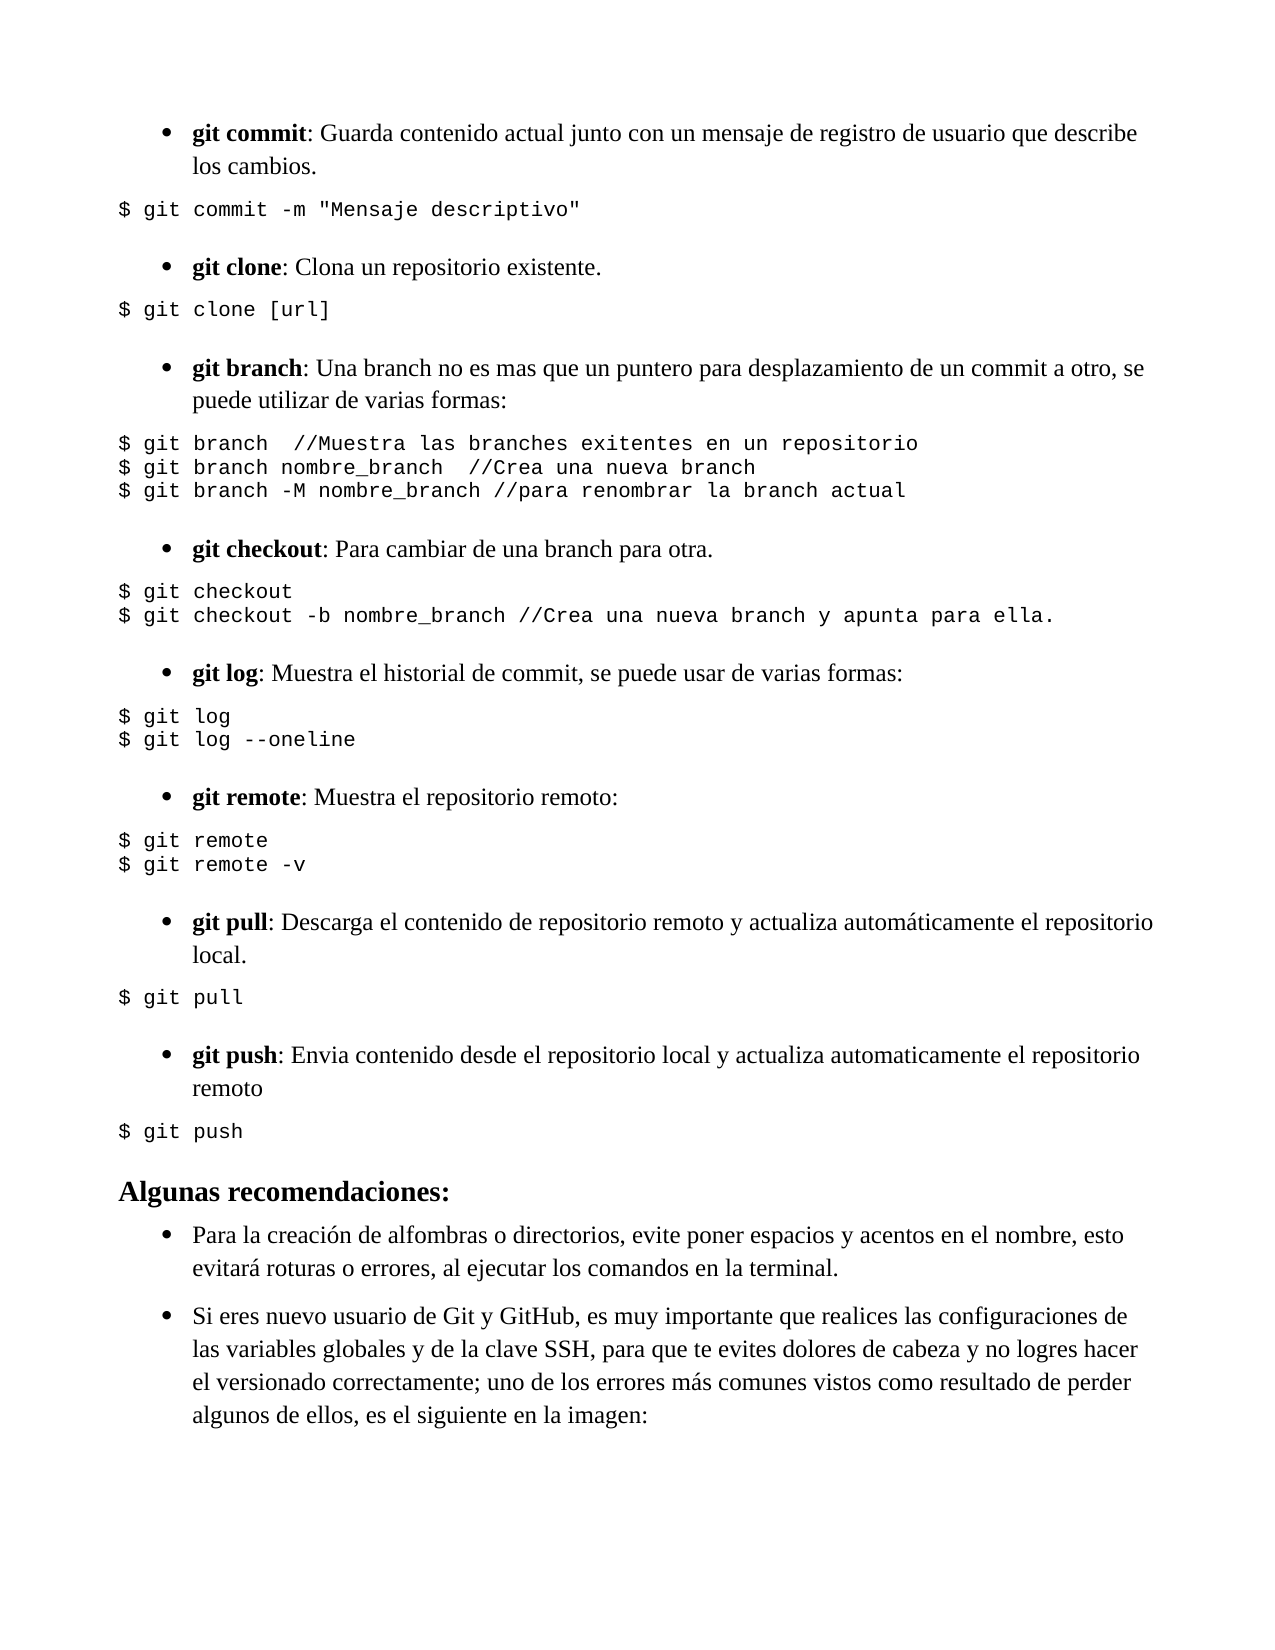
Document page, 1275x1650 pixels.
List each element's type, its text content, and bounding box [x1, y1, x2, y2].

text $ git clone [url] [118, 299, 1157, 323]
text $ git pull [118, 987, 1157, 1011]
text $ git log --oneline [118, 729, 1157, 753]
list Para la creación de alfombras o directorios, evite poner espacios y acentos en el nombre, esto evitará roturas o errores, al ejecutar los comandos en la terminal. [162, 1220, 1157, 1282]
list git commit: Guarda contenido actual junto con un mensaje de registro de usuario que describe los cambios. [162, 118, 1157, 180]
list Si eres nuevo usuario de Git y GitHub, es muy importante que realices las configuraciones de las variables globales y de la clave SSH, para que te evites dolores de cabeza y no logres hacer el versionado correctamente; uno de los errores más comunes vistos como resultado de perder algunos de ellos, es el siguiente en la imagen: [162, 1301, 1157, 1429]
list git log: Muestra el historial de commit, se puede usar de varias formas: [162, 658, 1157, 687]
text $ git branch nombre_branch //Crea una nueva branch [118, 457, 1157, 481]
subtitle Algunas recomendaciones: [118, 1174, 1157, 1208]
text $ git remote -v [118, 854, 1157, 877]
text $ git checkout -b nombre_branch //Crea una nueva branch y apunta para ella. [118, 605, 1157, 628]
text $ git branch //Muestra las branches exitentes en un repositorio [118, 433, 1157, 457]
text $ git remote [118, 830, 1157, 854]
list git clone: Clona un repositorio existente. [162, 252, 1157, 281]
list git remote: Muestra el repositorio remoto: [162, 782, 1157, 811]
text $ git branch -M nombre_branch //para renombrar la branch actual [118, 481, 1157, 504]
text $ git log [118, 706, 1157, 729]
list git checkout: Para cambiar de una branch para otra. [162, 534, 1157, 562]
text $ git checkout [118, 581, 1157, 605]
list git branch: Una branch no es mas que un puntero para desplazamiento de un commit a otro, se puede utilizar de varias formas: [162, 353, 1157, 414]
list git pull: Descarga el contenido de repositorio remoto y actualiza automáticamente el repositorio local. [162, 907, 1157, 968]
text $ git commit -m "Mensaje descriptivo" [118, 199, 1157, 222]
text $ git push [118, 1121, 1157, 1145]
list git push: Envia contenido desde el repositorio local y actualiza automaticamente el repositorio remoto [162, 1041, 1157, 1102]
